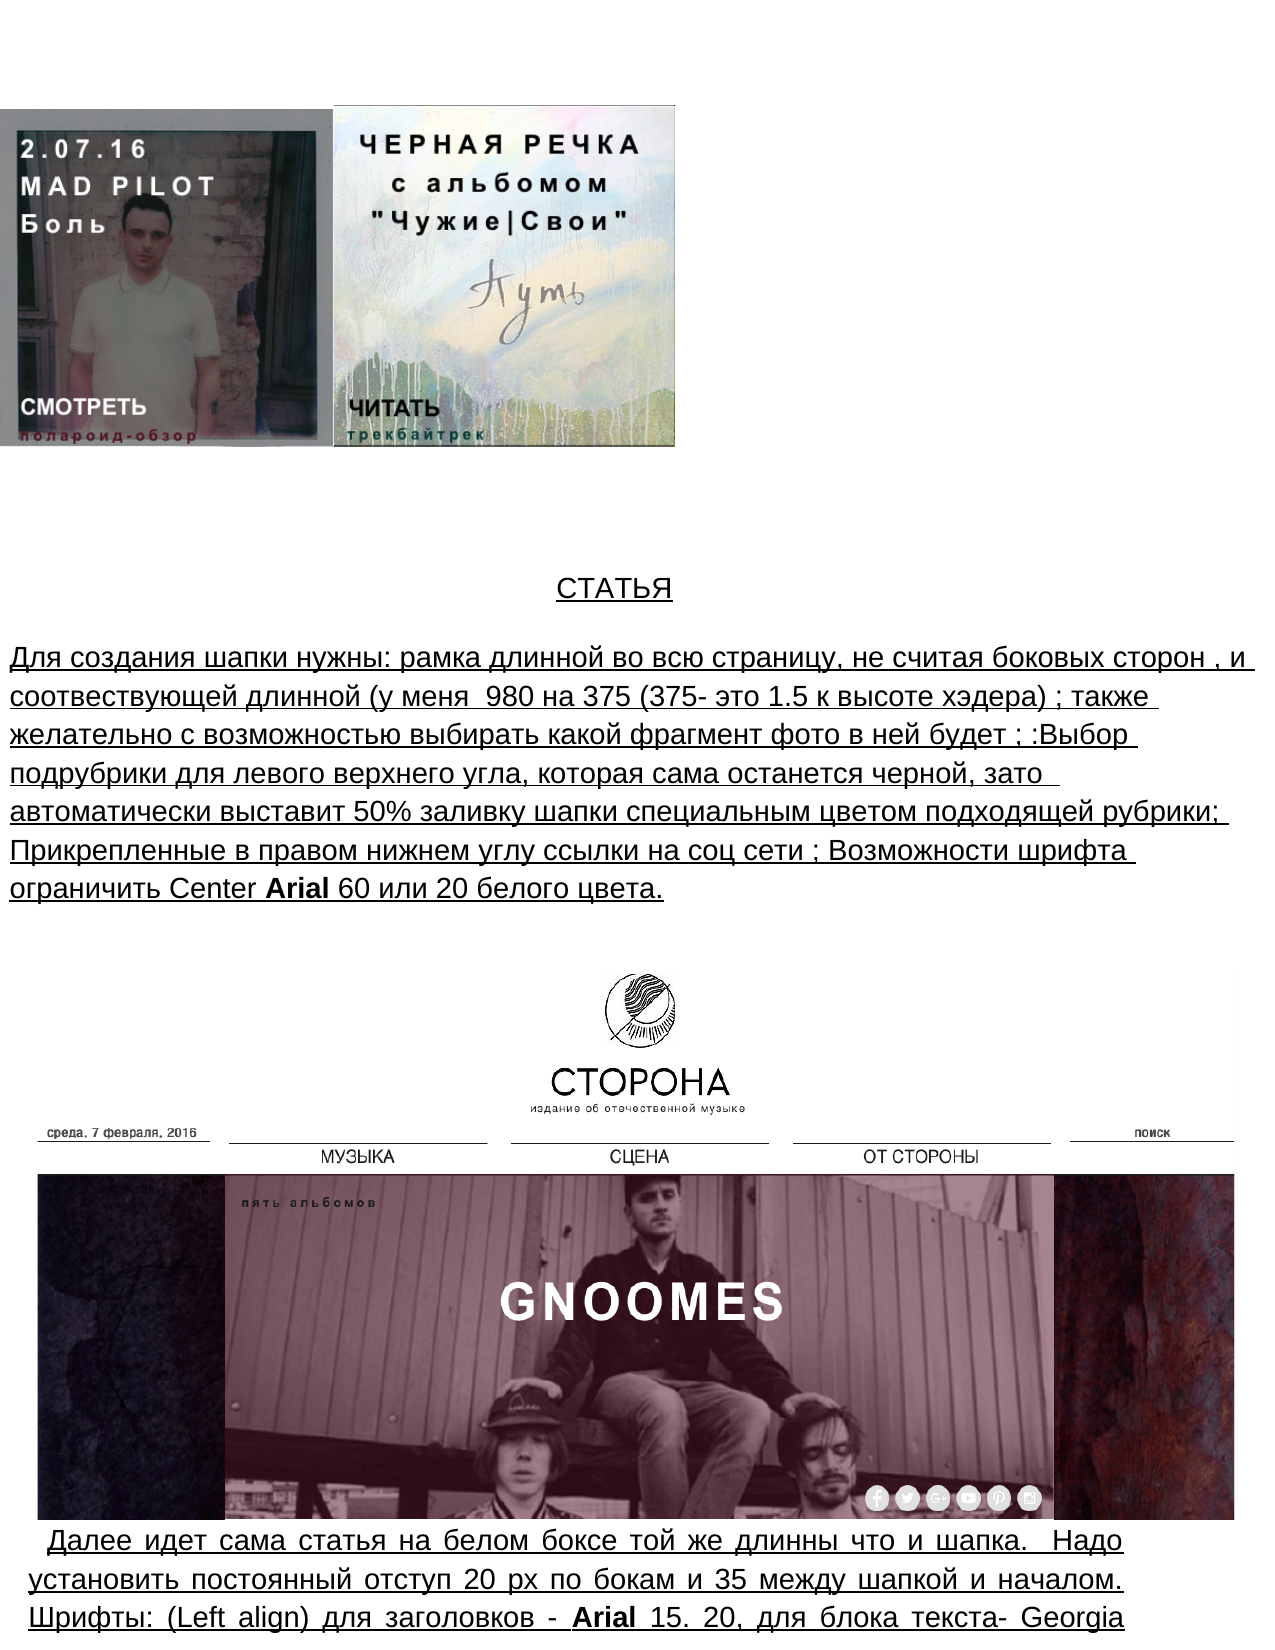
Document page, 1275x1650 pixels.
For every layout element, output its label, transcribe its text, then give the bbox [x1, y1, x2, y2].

text СТАТЬЯ [103, 571, 1125, 605]
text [28, 1523, 1125, 1629]
picture [37, 970, 1235, 1520]
picture [0, 105, 676, 447]
text Для создания шапки нужны: рамка длинной во всю страницу, не считая боковых сторон , и соотвествующей длинной (у меня 980 на 375 (375- это 1.5 к высоте хэдера) ; также желательно с возможностью выбирать какой фрагмент фото в ней будет ; :Выбор подрубрики для левого верхнего угла, которая сама останется черной, зато автоматически выставит 50% заливку шапки специальным цветом подходящей рубрики; Прикрепленные в правом нижнем углу ссылки на соц сети ; Возможности шрифта ограничить Center Arial 60 или 20 белого цвета. [9, 640, 1256, 905]
